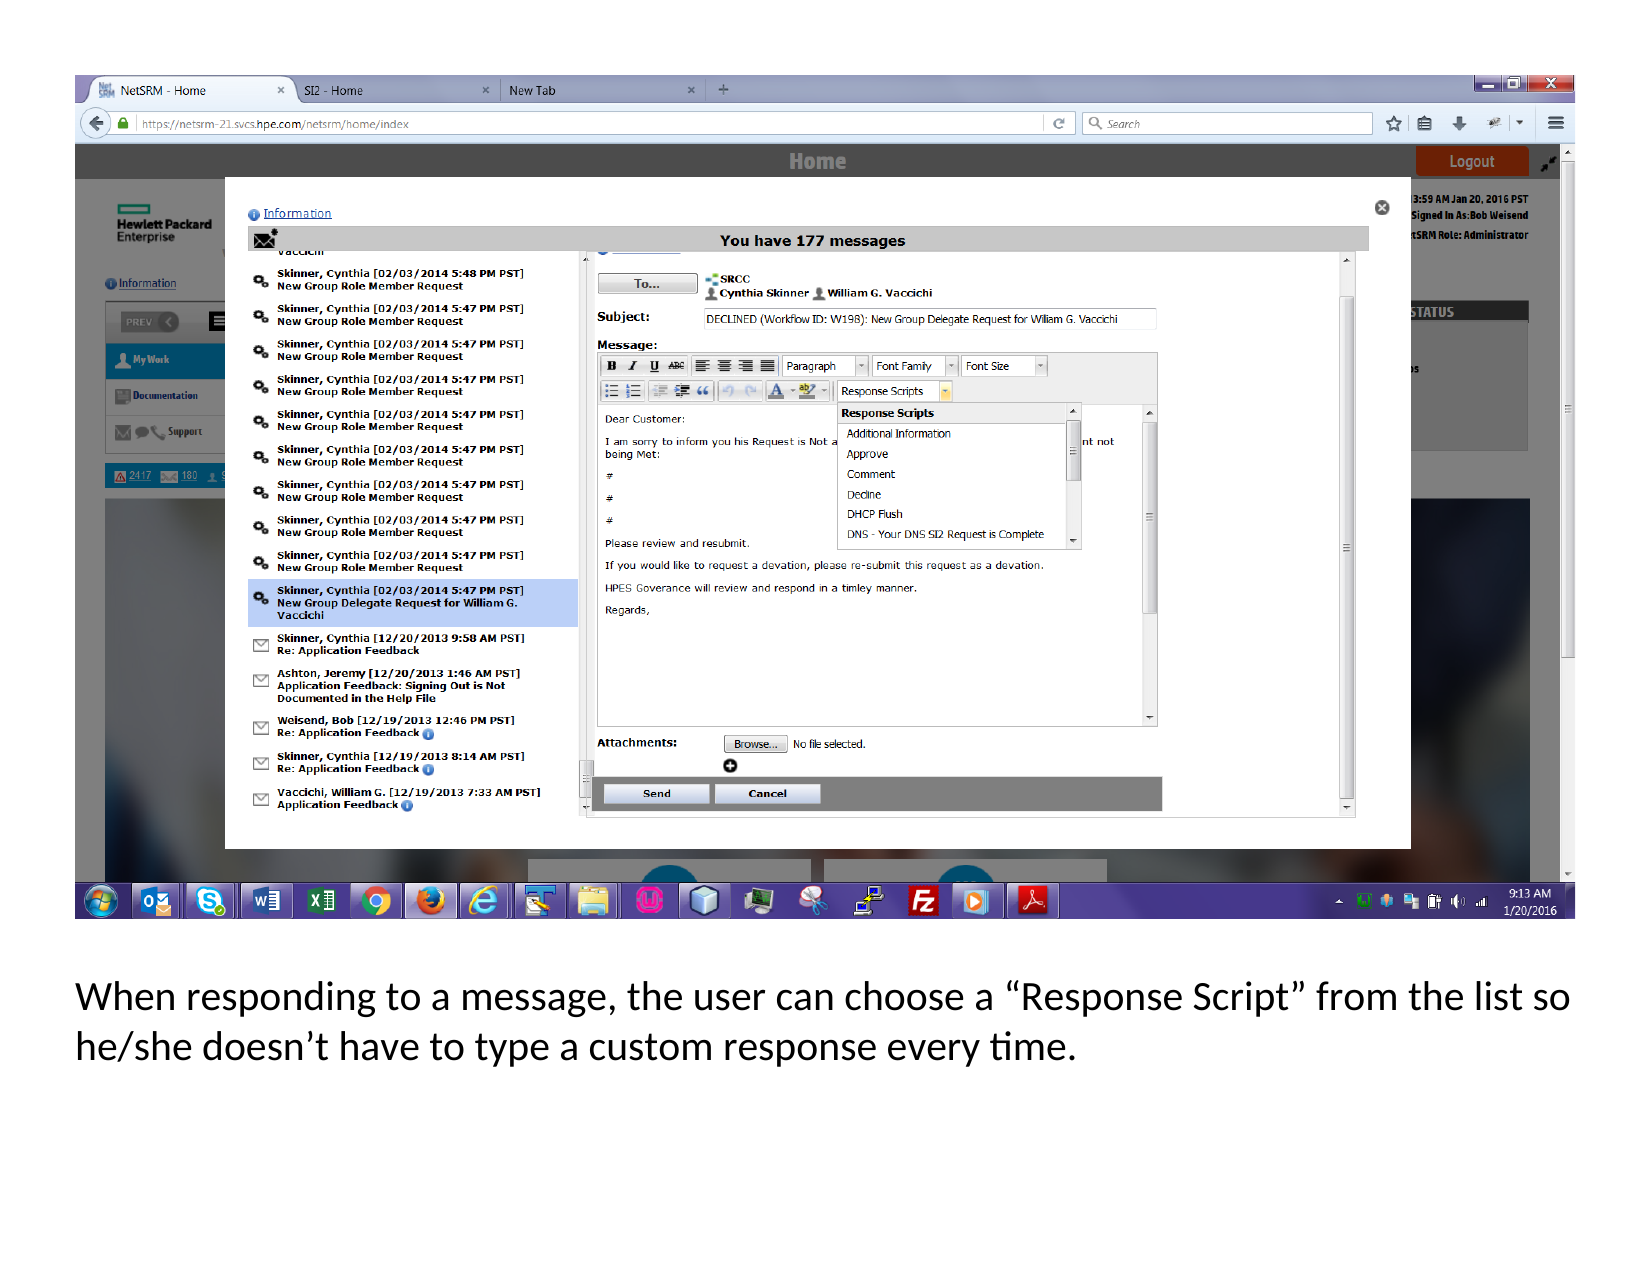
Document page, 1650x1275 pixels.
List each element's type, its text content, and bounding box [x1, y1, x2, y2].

picture [75, 75, 1575, 919]
text When responding to a message, the user can choose a “Response Script” from the list so he/she doesn’t have to type a custom response every time. [75, 969, 1575, 1071]
